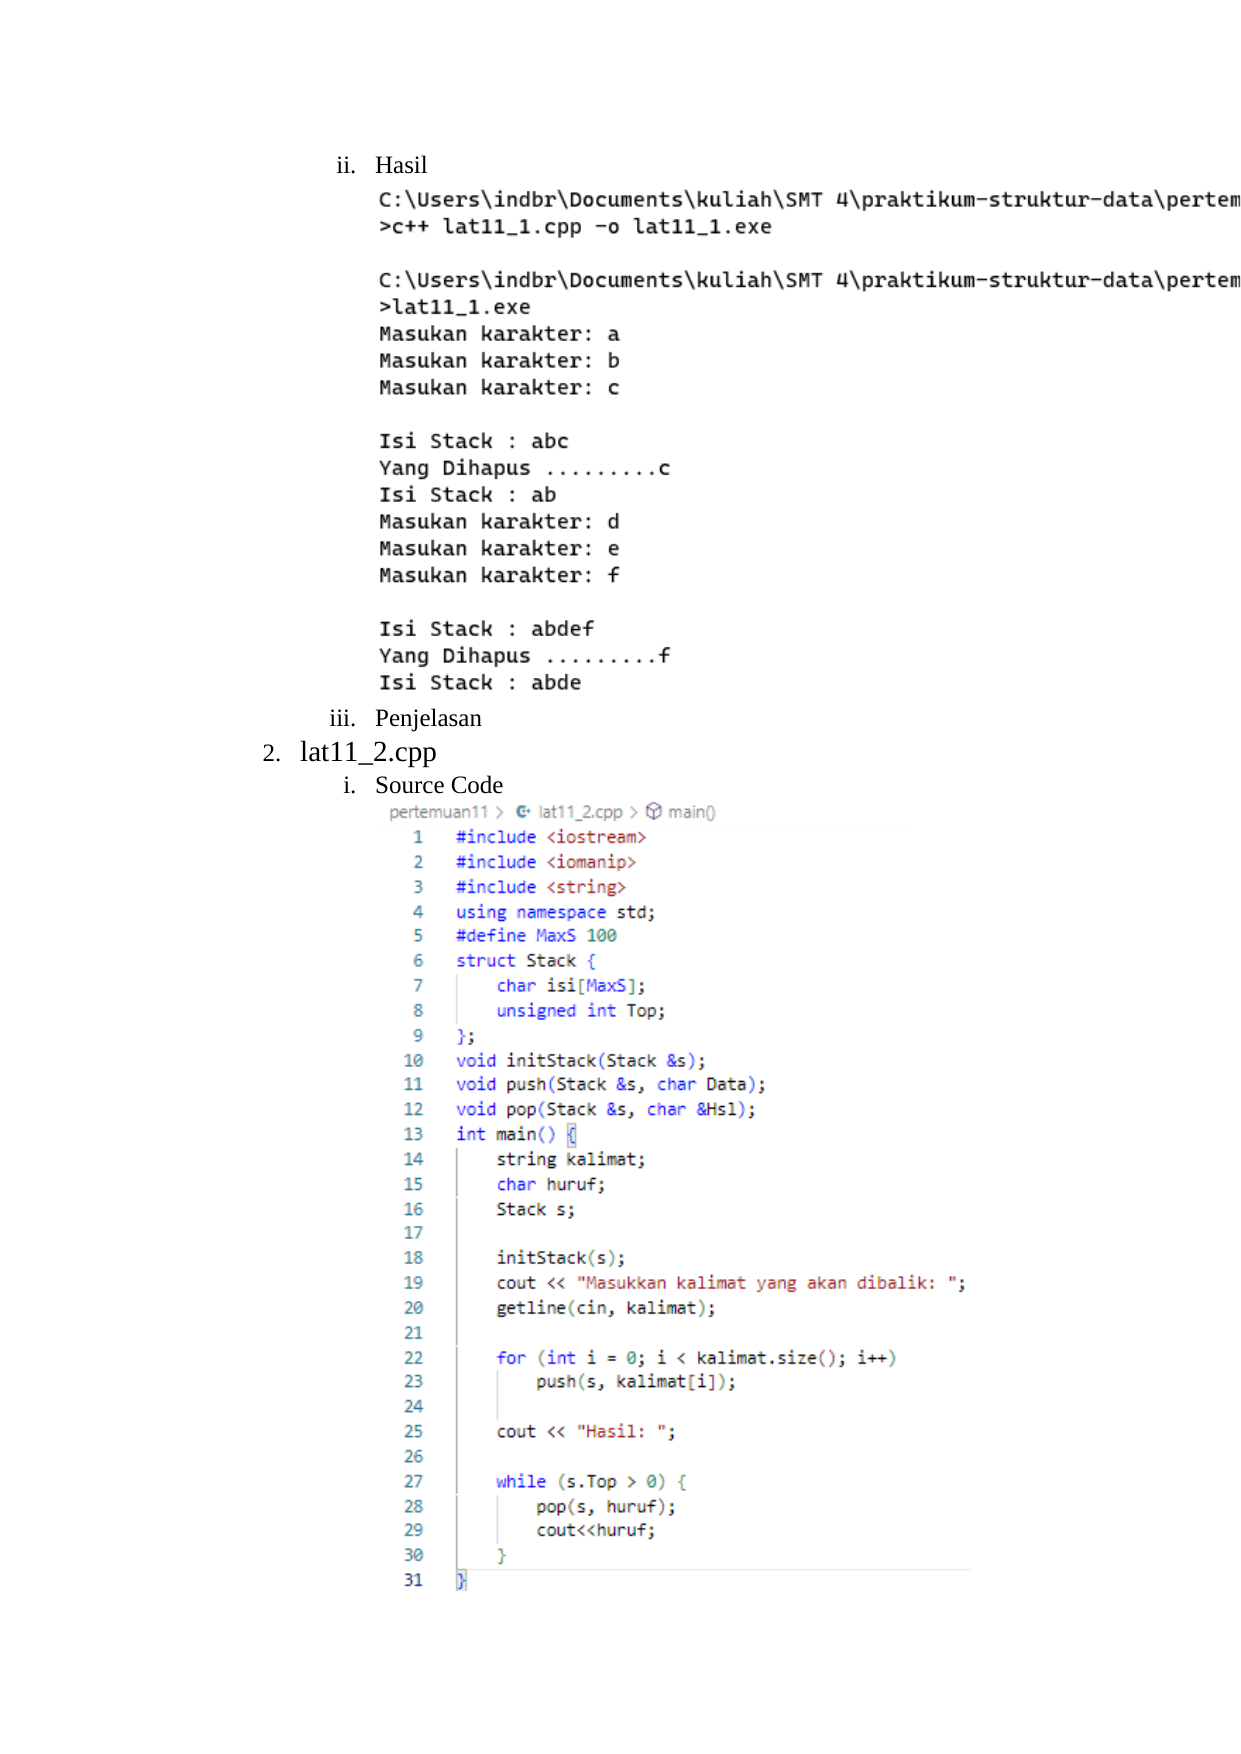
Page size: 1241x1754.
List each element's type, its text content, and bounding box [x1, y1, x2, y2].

picture [375, 801, 972, 1591]
picture [375, 181, 1241, 701]
list lat11_2.cpp [262, 734, 1090, 768]
list Penjelasan [356, 703, 1090, 732]
